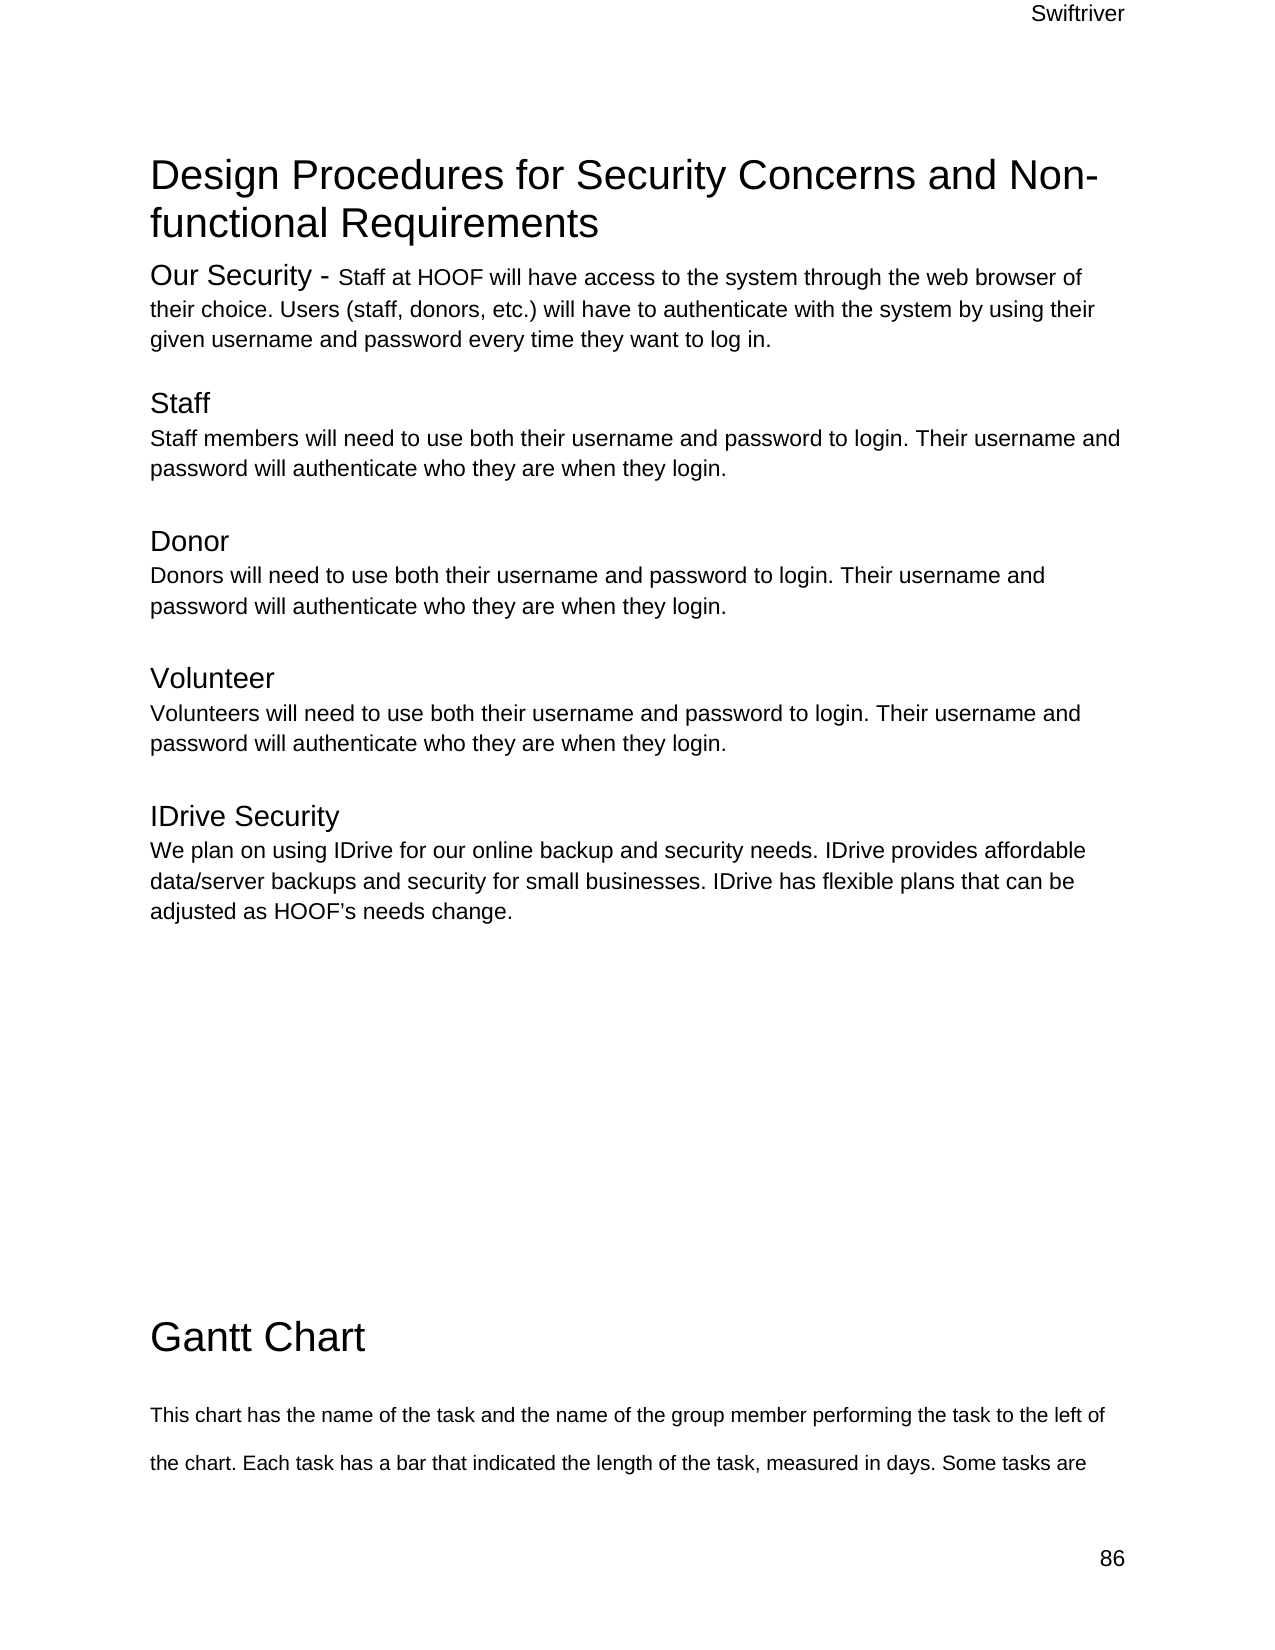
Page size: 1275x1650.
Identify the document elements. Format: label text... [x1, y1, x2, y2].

text Volunteers will need to use both their username and password to login. Their username and password will authenticate who they are when they login. [150, 700, 1125, 756]
text Donors will need to use both their username and password to login. Their username and password will authenticate who they are when they login. [150, 562, 1125, 619]
text Donor [150, 524, 1125, 557]
text Volunteer [150, 661, 1125, 695]
text Staff members will need to use both their username and password to login. Their username and password will authenticate who they are when they login. [150, 425, 1125, 481]
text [150, 1403, 1125, 1475]
subtitle Design Procedures for Security Concerns and Non-functional Requirements [150, 150, 1125, 246]
text Our Security - Staff at HOOF will have access to the system through the web browser of their choice. Users (staff, donors, etc.) will have to authenticate with the system by using their given username and password every time they want to log in. [150, 258, 1125, 352]
text We plan on using IDrive for our online backup and security needs. IDrive provides affordable data/server backups and security for small businesses. IDrive has flexible plans that can be adjusted as HOOF’s needs change. [150, 837, 1125, 924]
text IDrive Security [150, 799, 1125, 832]
text Staff [150, 386, 1125, 420]
subtitle Gantt Chart [150, 1312, 1125, 1360]
